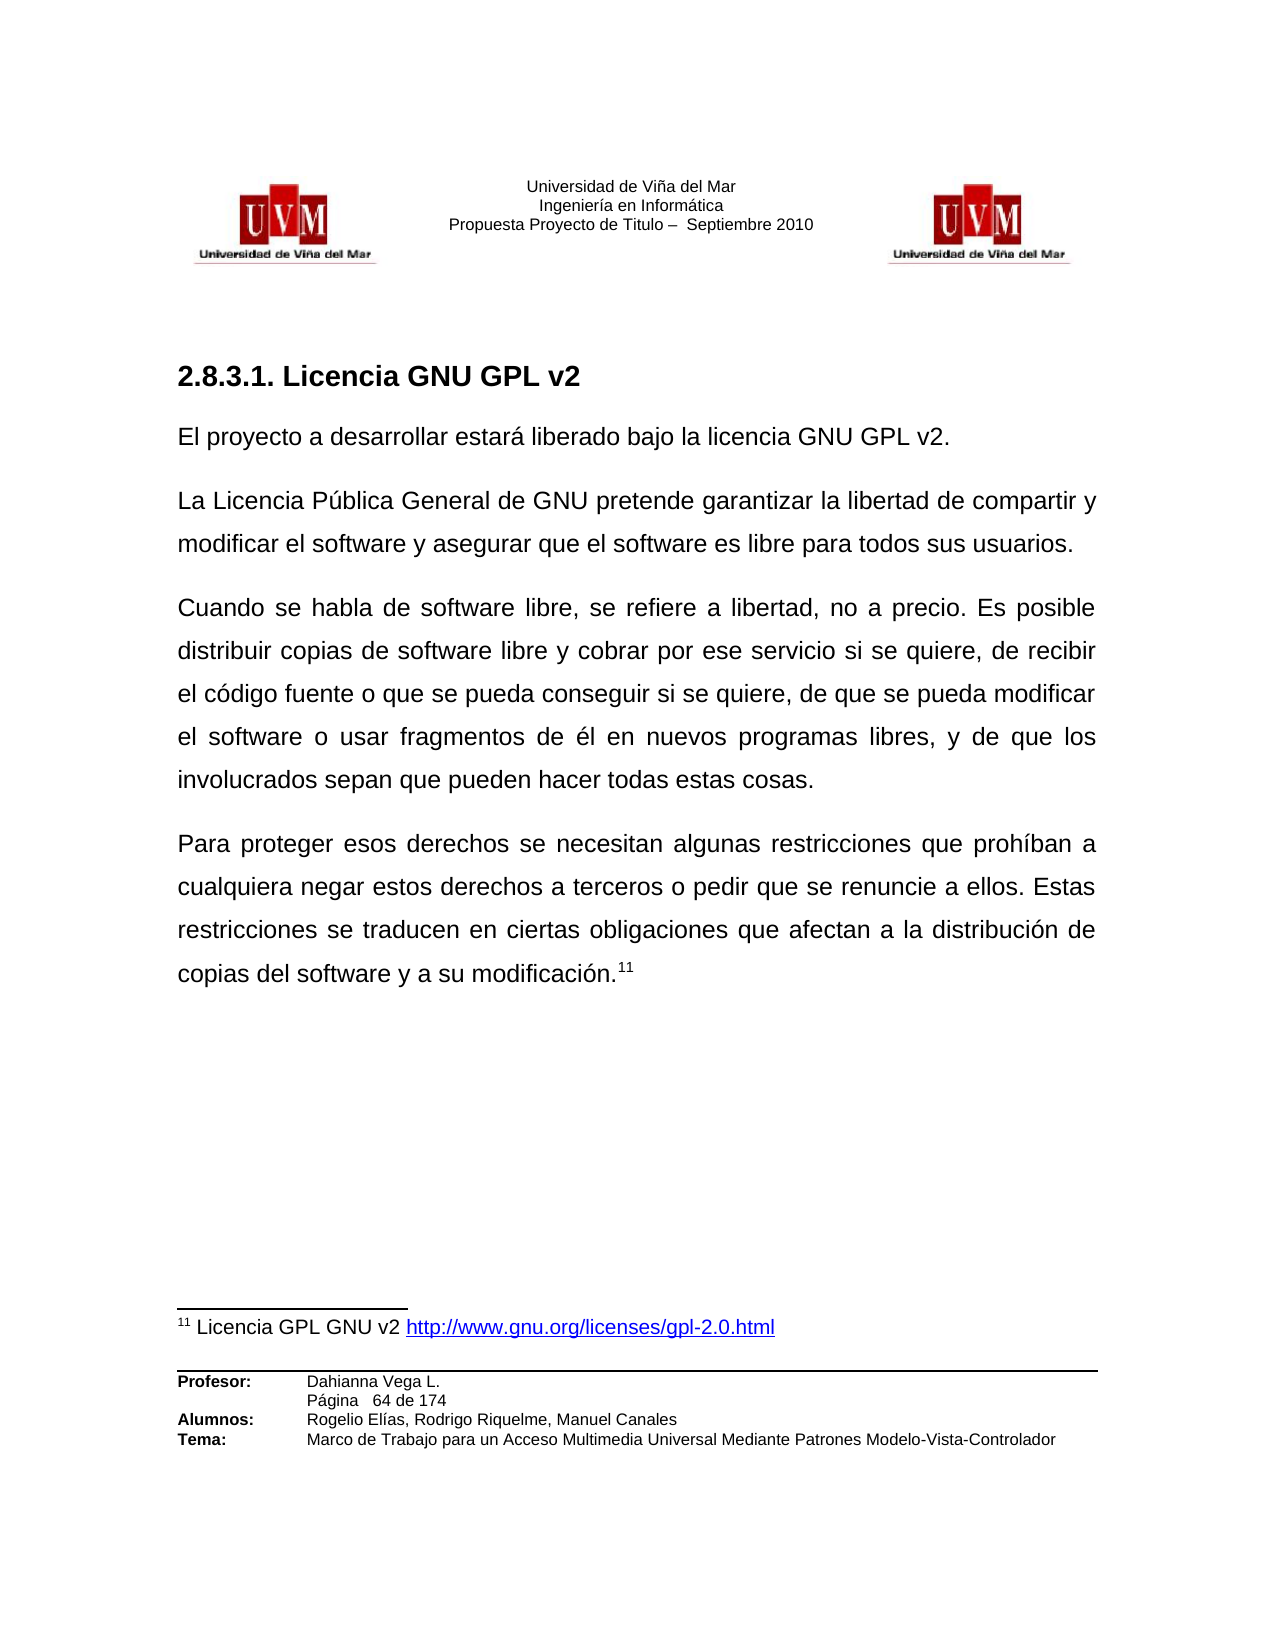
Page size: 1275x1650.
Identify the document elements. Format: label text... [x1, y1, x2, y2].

text El proyecto a desarrollar estará liberado bajo la licencia GNU GPL v2. [177, 422, 1098, 450]
picture [871, 176, 1084, 267]
subtitle 2.8.3.1. Licencia GNU GPL v2 [177, 359, 1098, 392]
picture [177, 176, 390, 267]
text Para proteger esos derechos se necesitan algunas restricciones que prohíban a cualquiera negar estos derechos a terceros o pedir que se renuncie a ellos. Estas restricciones se traducen en ciertas obligaciones que afectan a la distribución de copias del software y a su modificación. [177, 829, 1098, 987]
text Cuando se habla de software libre, se refiere a libertad, no a precio. Es posible distribuir copias de software libre y cobrar por ese servicio si se quiere, de recibir el código fuente o que se pueda conseguir si se quiere, de que se pueda modificar el software o usar fragmentos de él en nuevos programas libres, y de que los involucrados sepan que pueden hacer todas estas cosas. [177, 593, 1098, 794]
text La Licencia Pública General de GNU pretende garantizar la libertad de compartir y modificar el software y asegurar que el software es libre para todos sus usuarios. [177, 486, 1098, 557]
